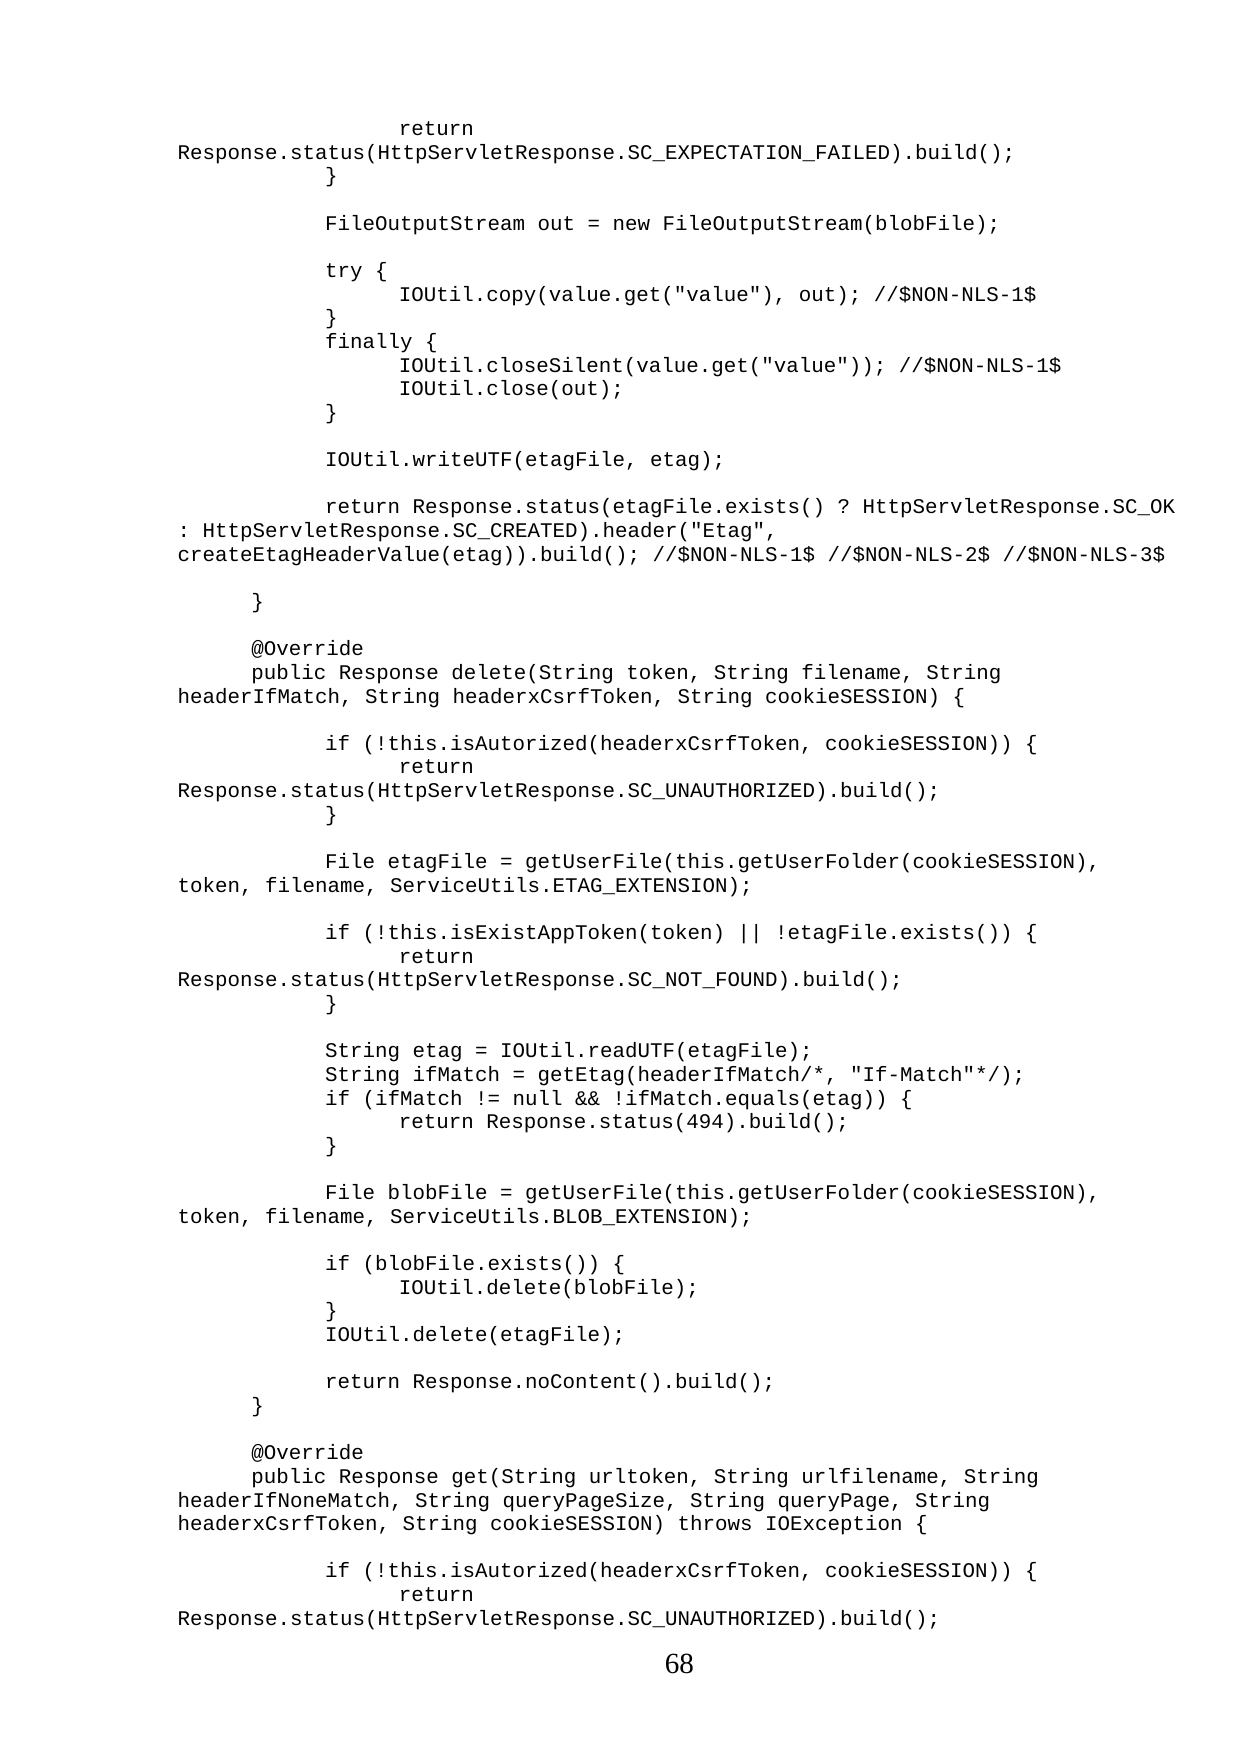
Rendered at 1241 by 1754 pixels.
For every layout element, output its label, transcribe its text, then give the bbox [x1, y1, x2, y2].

text return Response.status(etagFile.exists() ? HttpServletResponse.SC_OK : HttpServletResponse.SC_CREATED).header("Etag", createEtagHeaderValue(etag)).build(); //$NON-NLS-1$ //$NON-NLS-2$ //$NON-NLS-3$ [177, 496, 1181, 567]
text FileOutputStream out = new FileOutputStream(blobFile); [177, 213, 1181, 236]
text @Override [177, 638, 1181, 662]
text File etagFile = getUserFile(this.getUserFolder(cookieSESSION), token, filename, ServiceUtils.ETAG_EXTENSION); [177, 851, 1181, 898]
text return Response.status(HttpServletResponse.SC_UNAUTHORIZED).build(); [177, 757, 1181, 804]
text public Response delete(String token, String filename, String headerIfMatch, String headerxCsrfToken, String cookieSESSION) { [177, 662, 1181, 709]
text return Response.noContent().build(); [177, 1371, 1181, 1395]
text IOUtil.copy(value.get("value"), out); //$NON-NLS-1$ [177, 284, 1181, 307]
text @Override [177, 1442, 1181, 1466]
text } [177, 402, 1181, 426]
text } [177, 1300, 1181, 1324]
text return Response.status(HttpServletResponse.SC_NOT_FOUND).build(); [177, 946, 1181, 993]
text IOUtil.delete(blobFile); [177, 1277, 1181, 1300]
text } [177, 993, 1181, 1017]
text IOUtil.closeSilent(value.get("value")); //$NON-NLS-1$ [177, 354, 1181, 378]
text finally { [177, 331, 1181, 354]
text } [177, 307, 1181, 331]
text } [177, 1135, 1181, 1158]
text IOUtil.close(out); [177, 378, 1181, 402]
text } [177, 1395, 1181, 1419]
text File blobFile = getUserFile(this.getUserFolder(cookieSESSION), token, filename, ServiceUtils.BLOB_EXTENSION); [177, 1182, 1181, 1229]
text } [177, 804, 1181, 827]
text IOUtil.writeUTF(etagFile, etag); [177, 449, 1181, 473]
text if (blobFile.exists()) { [177, 1253, 1181, 1277]
text if (ifMatch != null && !ifMatch.equals(etag)) { [177, 1088, 1181, 1111]
text return Response.status(494).build(); [177, 1111, 1181, 1135]
text String ifMatch = getEtag(headerIfMatch/*, "If-Match"*/); [177, 1064, 1181, 1088]
text public Response get(String urltoken, String urlfilename, String headerIfNoneMatch, String queryPageSize, String queryPage, String headerxCsrfToken, String cookieSESSION) throws IOException { [177, 1466, 1181, 1537]
text String etag = IOUtil.readUTF(etagFile); [177, 1040, 1181, 1064]
text } [177, 591, 1181, 615]
text return Response.status(HttpServletResponse.SC_EXPECTATION_FAILED).build(); [177, 118, 1181, 165]
text try { [177, 260, 1181, 284]
text } [177, 165, 1181, 189]
text if (!this.isAutorized(headerxCsrfToken, cookieSESSION)) { [177, 1561, 1181, 1584]
text if (!this.isExistAppToken(token) || !etagFile.exists()) { [177, 922, 1181, 946]
text IOUtil.delete(etagFile); [177, 1324, 1181, 1348]
text return Response.status(HttpServletResponse.SC_UNAUTHORIZED).build(); [177, 1584, 1181, 1631]
text if (!this.isAutorized(headerxCsrfToken, cookieSESSION)) { [177, 733, 1181, 757]
